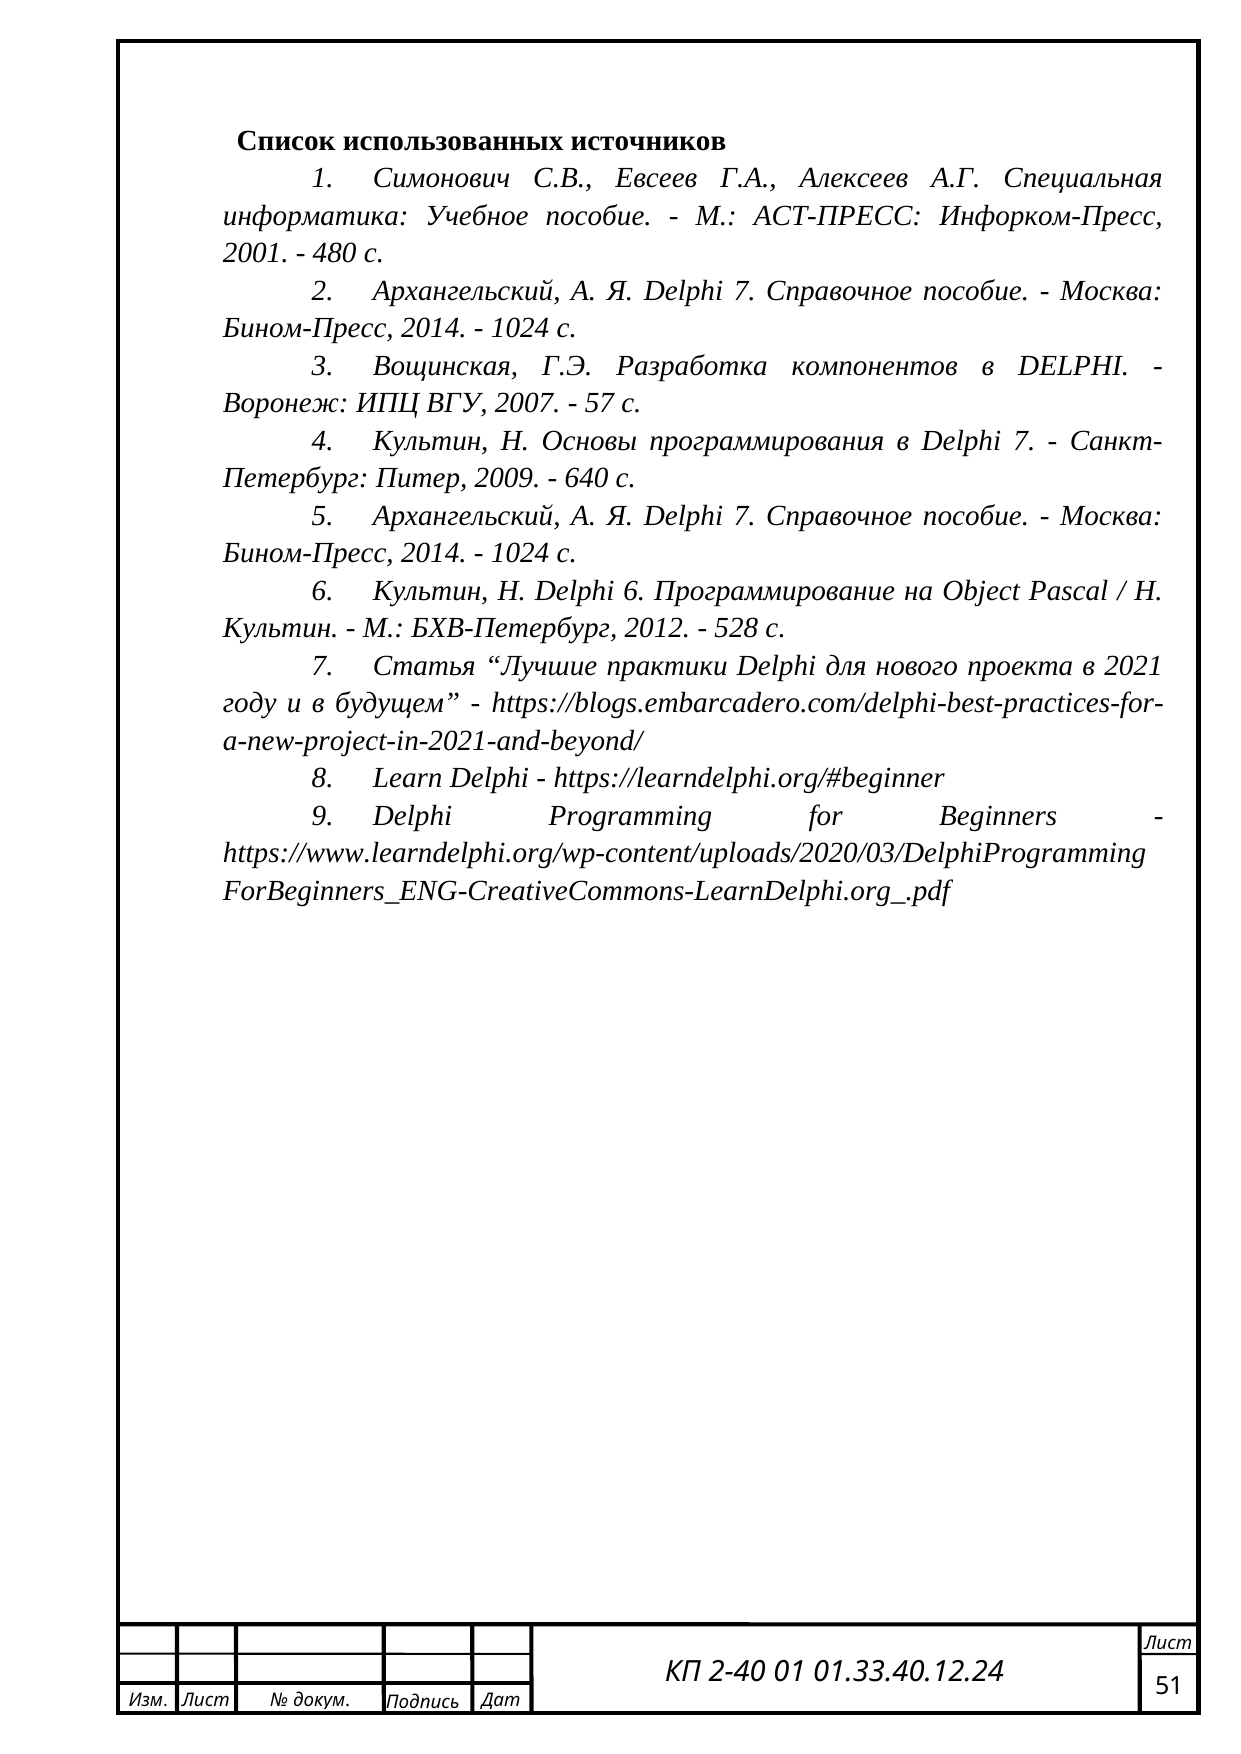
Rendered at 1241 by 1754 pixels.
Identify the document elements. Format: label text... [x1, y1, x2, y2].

list Культин, Н. Основы программирования в Delphi 7. - Санкт-Петербург: Питер, 2009. - 640 с. [223, 420, 1166, 495]
text Список использованных источников [148, 120, 1166, 158]
list Архангельский, А. Я. Delphi 7. Справочное пособие. - Москва: Бином-Пресс, 2014. - 1024 с. [223, 495, 1166, 570]
list Delphi Programming for Beginners - https://www.learndelphi.org/wp-content/uploads/2020/03/DelphiProgrammingForBeginners_ENG-CreativeCommons-LearnDelphi.org_.pdf [223, 795, 1166, 908]
list Культин, Н. Delphi 6. Программирование на Object Pascal / Н. Культин. - М.: БХВ-Петербург, 2012. - 528 c. [223, 570, 1166, 645]
list Архангельский, А. Я. Delphi 7. Справочное пособие. - Москва: Бином-Пресс, 2014. - 1024 с. [223, 270, 1166, 345]
list Симонович С.В., Евсеев Г.А., Алексеев А.Г. Специальная информатика: Учебное пособие. - М.: АСТ-ПРЕСС: Инфорком-Пресс, 2001. - 480 с. [223, 158, 1166, 270]
list Learn Delphi - https://learndelphi.org/#beginner [223, 758, 1166, 795]
list Вощинская, Г.Э. Разработка компонентов в DELPHI. - Воронеж: ИПЦ ВГУ, 2007. - 57 с. [223, 345, 1166, 420]
list Статья “Лучшие практики Delphi для нового проекта в 2021 году и в будущем” - https://blogs.embarcadero.com/delphi-best-practices-for-a-new-project-in-2021-and-beyond/ [223, 645, 1166, 758]
